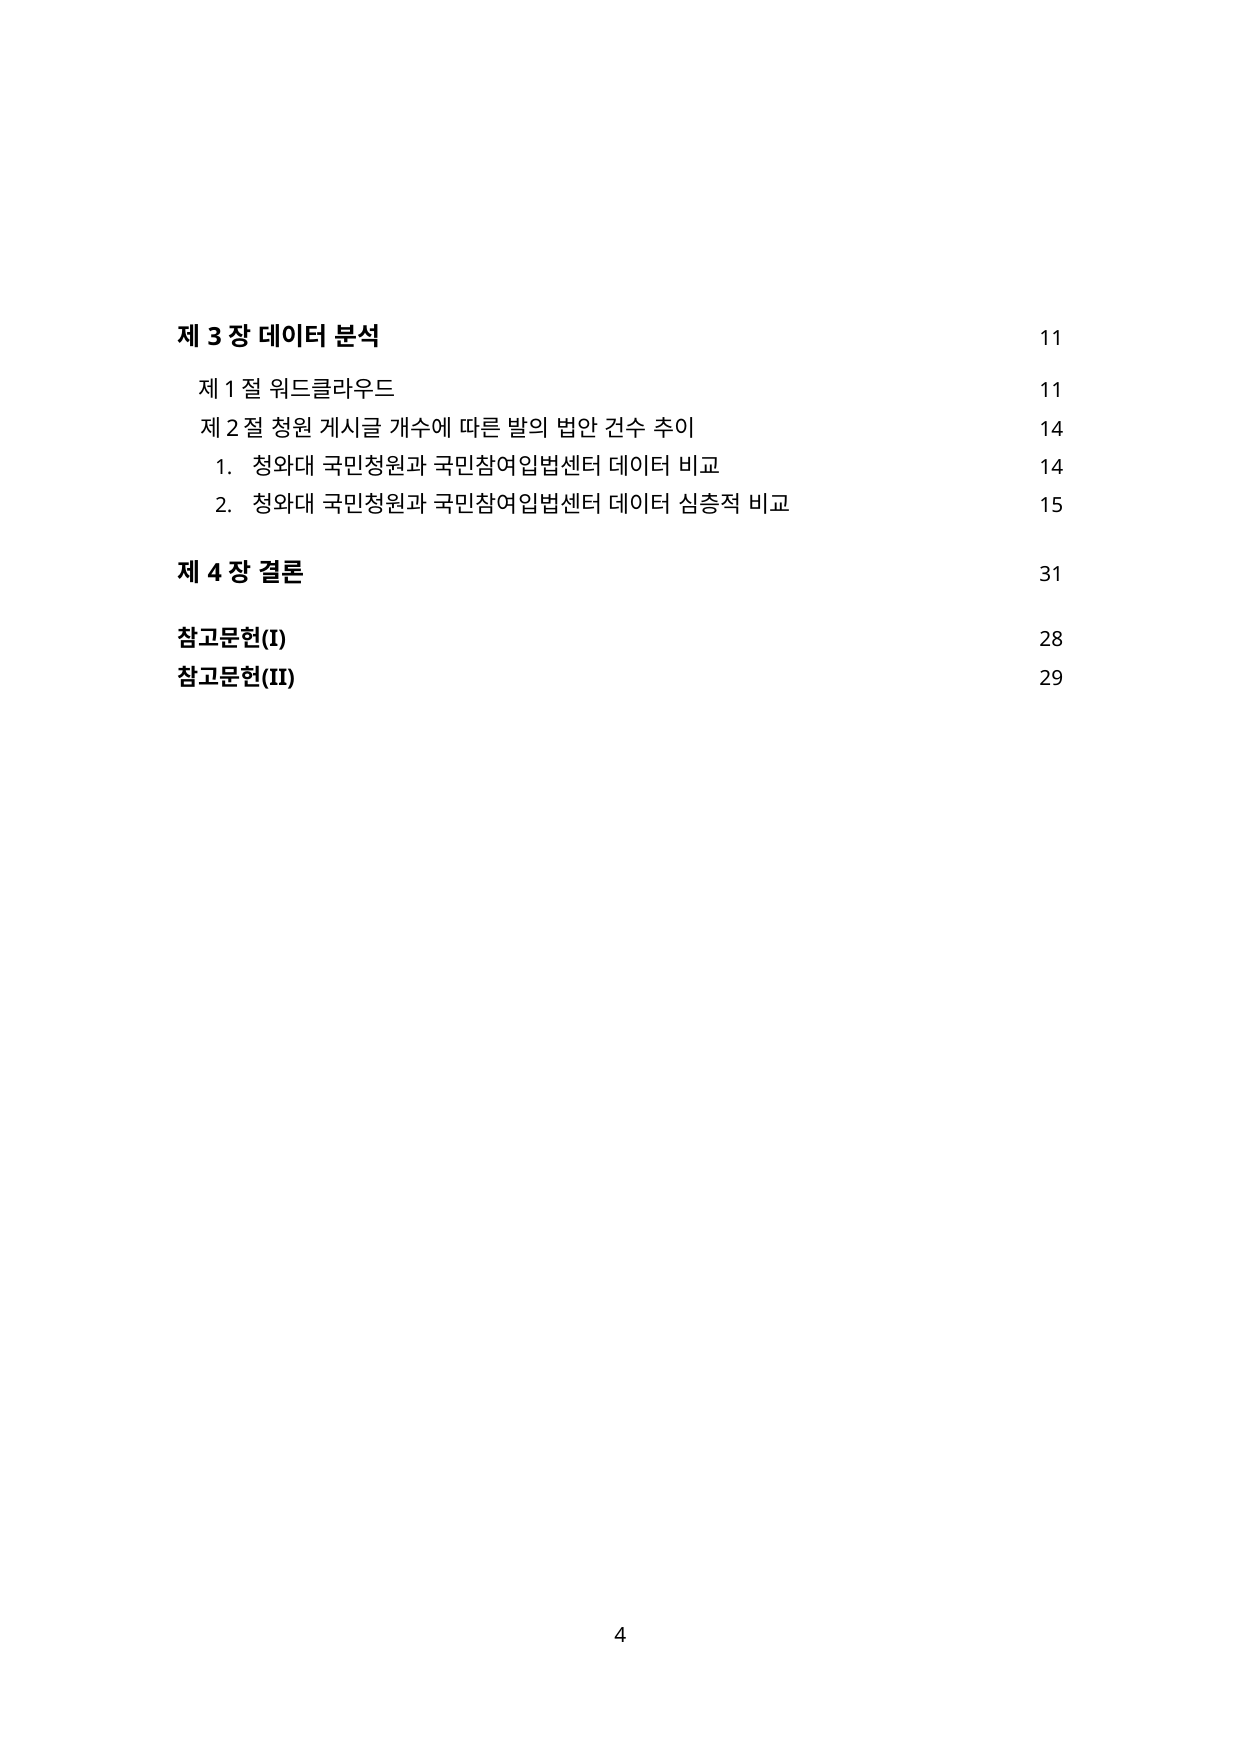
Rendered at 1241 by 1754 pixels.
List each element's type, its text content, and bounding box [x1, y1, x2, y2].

text 제 3 장 데이터 분석 11 [177, 317, 1063, 353]
text 참고문헌(I) 28 [177, 620, 1063, 653]
text 제1절 워드클라우드 11 [198, 371, 1063, 404]
text 제2절 청원 게시글 개수에 따른 발의 법안 건수 추이 14 [177, 409, 1063, 443]
list 청와대 국민청원과 국민참여입법센터 데이터 심층적 비교 15 [215, 486, 1063, 519]
text 제 4 장 결론 31 [177, 553, 1063, 589]
text 참고문헌(II) 29 [177, 658, 1063, 692]
list 청와대 국민청원과 국민참여입법센터 데이터 비교 14 [215, 448, 1063, 481]
